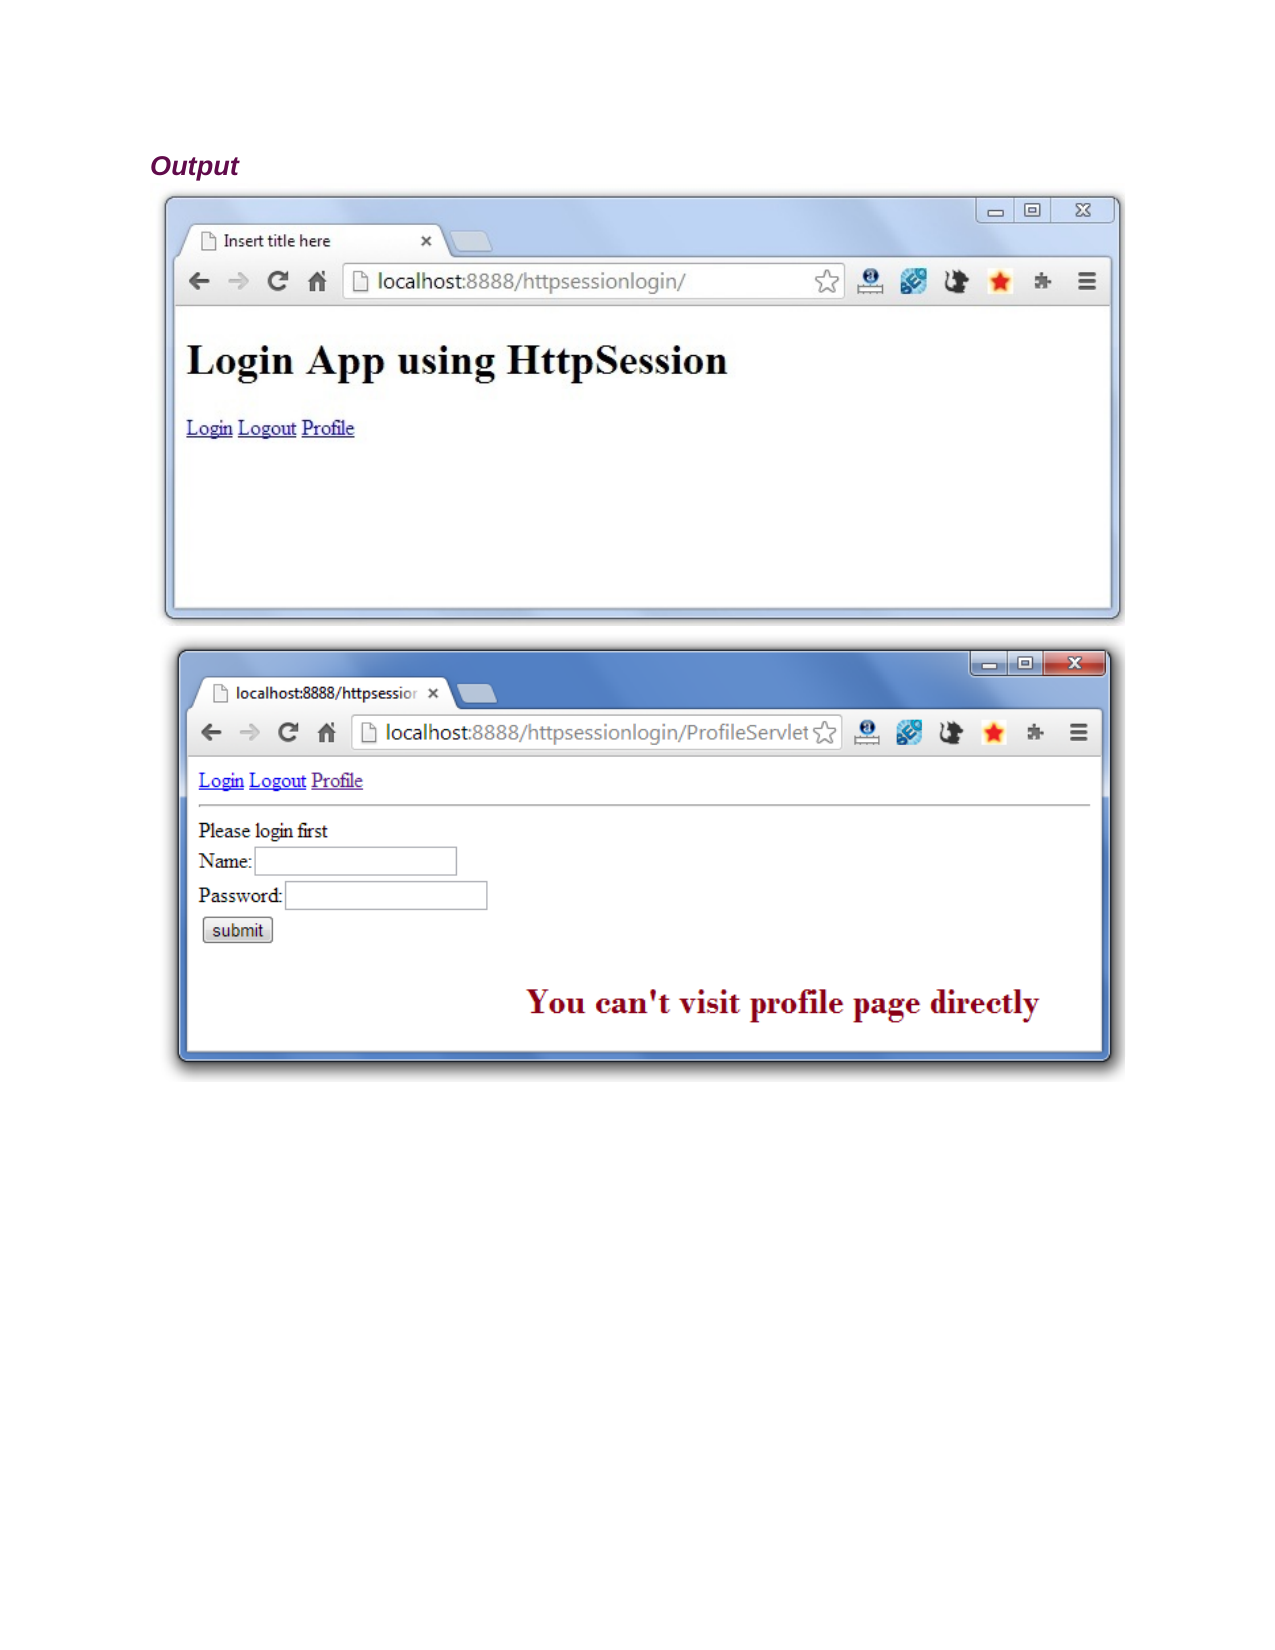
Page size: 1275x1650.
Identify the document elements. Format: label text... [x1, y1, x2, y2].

picture [150, 183, 1125, 626]
subtitle Output [150, 150, 1125, 181]
picture [150, 634, 1125, 1082]
